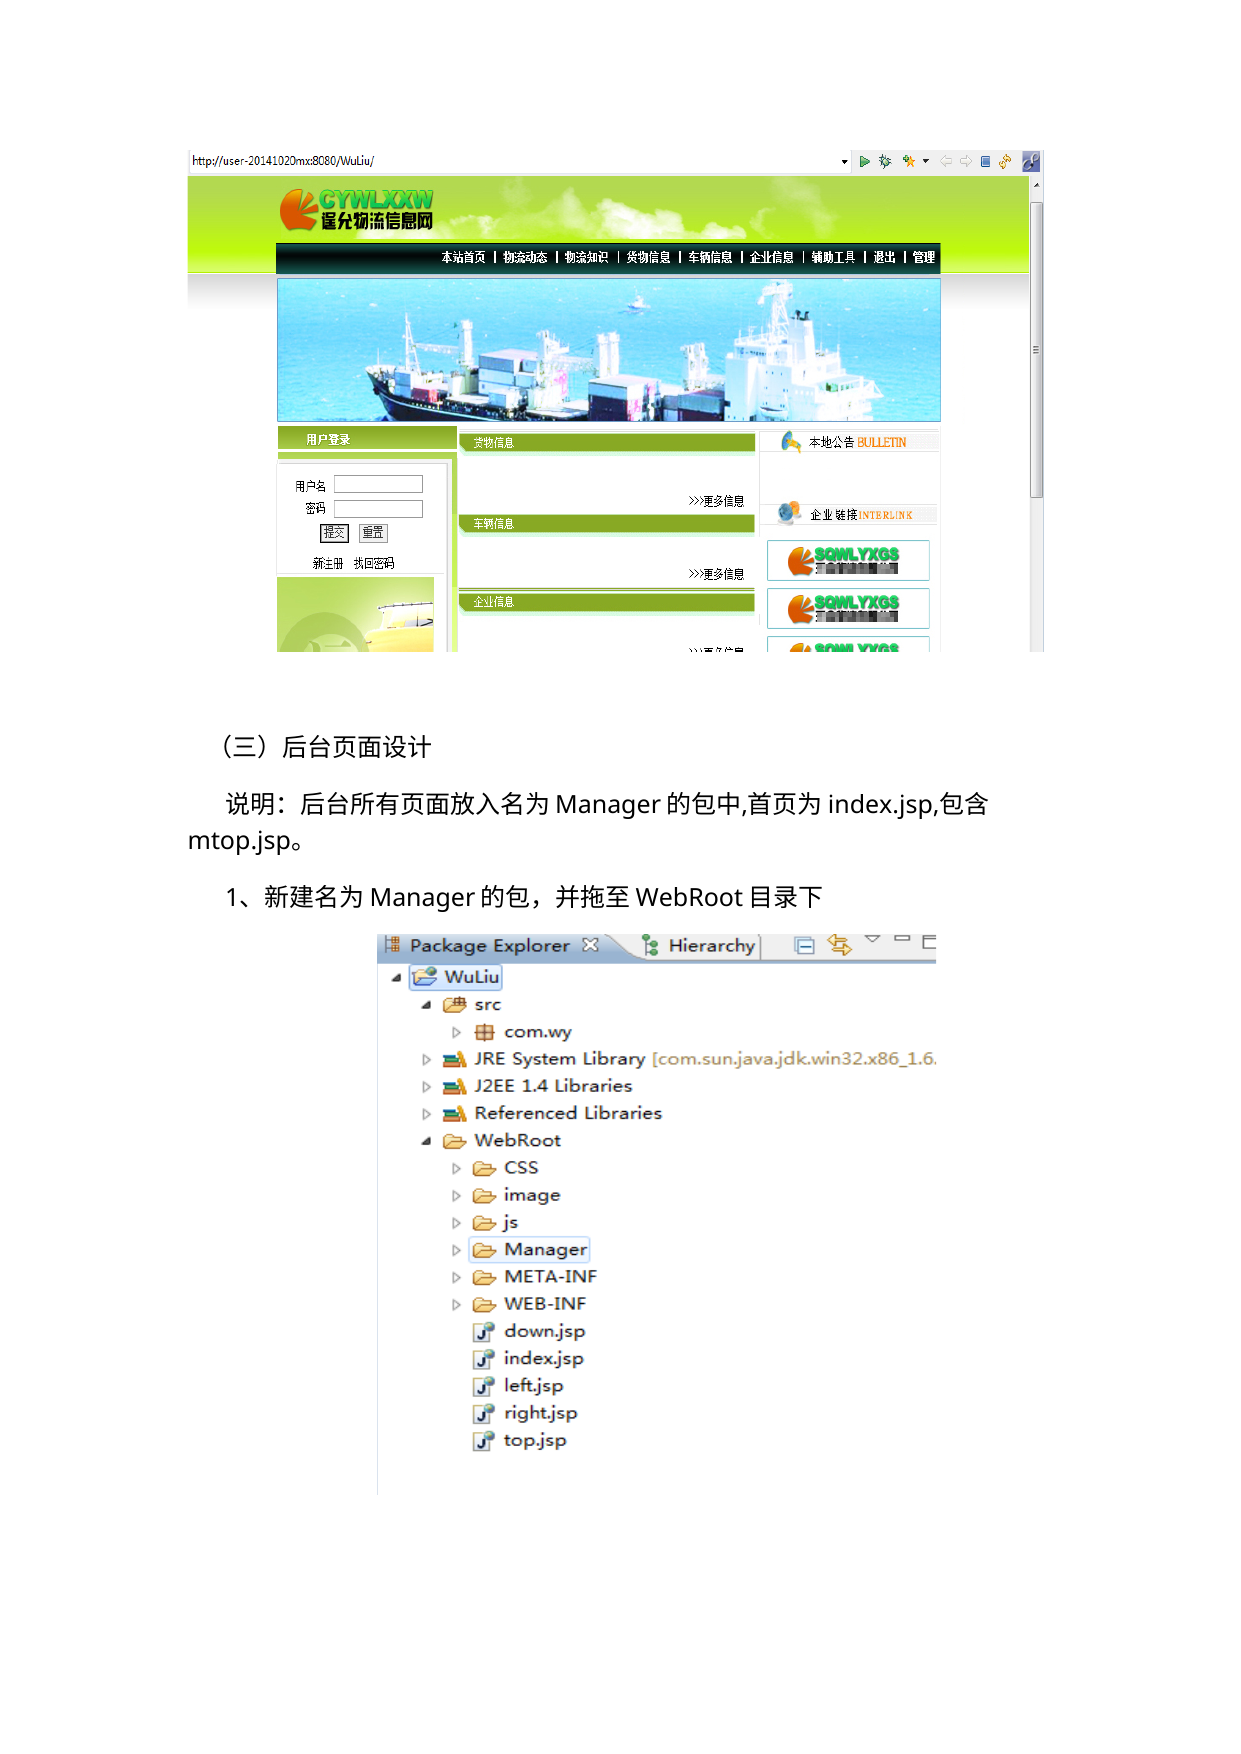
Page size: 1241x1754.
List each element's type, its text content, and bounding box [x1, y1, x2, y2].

picture [377, 934, 937, 1495]
text 说明：后台所有页面放入名为Manager的包中,首页为index.jsp,包含mtop.jsp。 [187, 784, 1088, 857]
text 1、新建名为Manager的包，并拖至WebRoot目录下 [187, 878, 1088, 914]
picture [187, 150, 1044, 652]
text （三）后台页面设计 [187, 727, 836, 763]
